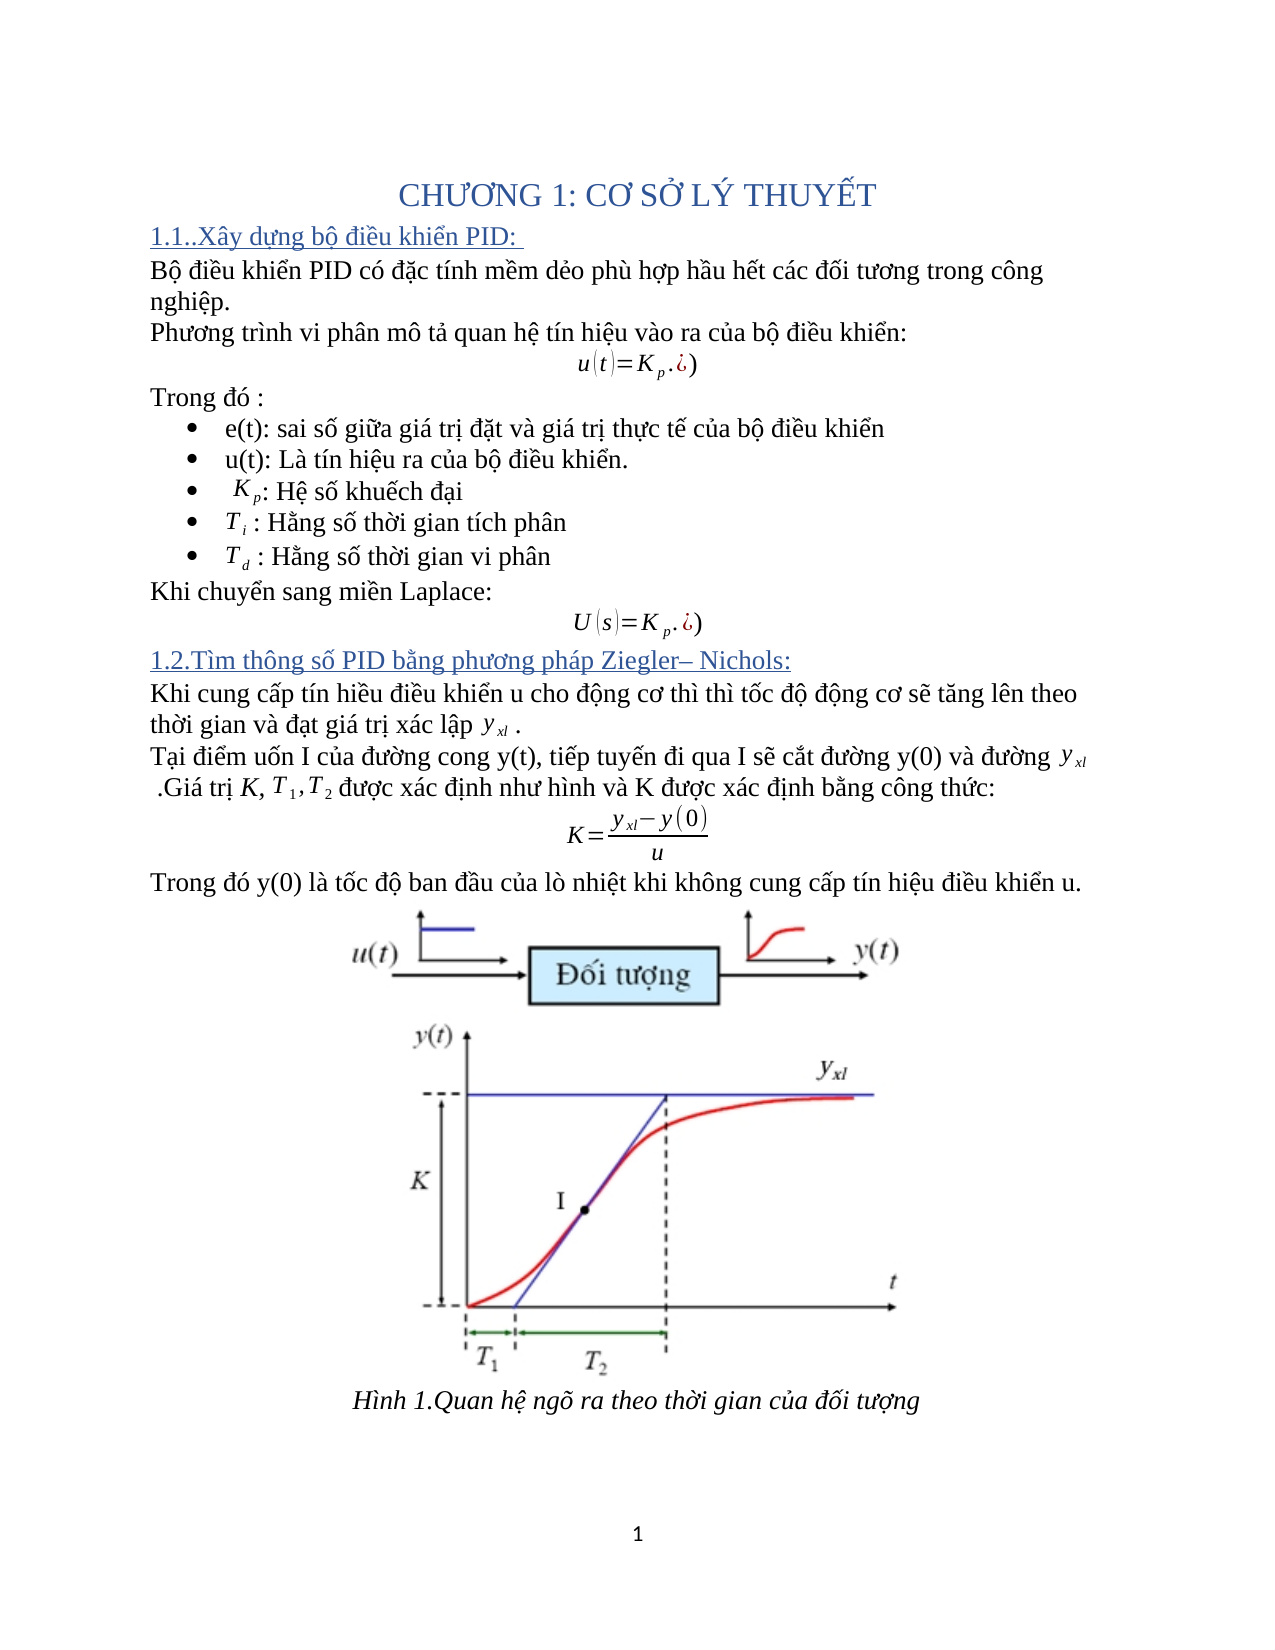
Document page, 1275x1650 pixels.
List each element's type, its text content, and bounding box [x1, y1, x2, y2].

text Khi chuyển sang miền Laplace: [150, 575, 1125, 606]
text ) [150, 606, 1125, 640]
list u(t): Là tín hiệu ra của bộ điều khiển. [187, 443, 1125, 474]
text Bộ điều khiển PID có đặc tính mềm dẻo phù hợp hầu hết các đối tương trong công nghiệp. [150, 254, 1125, 316]
text Khi cung cấp tín hiều điều khiển u cho động cơ thì thì tốc độ động cơ sẽ tăng lên theo thời gian và đạt giá trị xác lập . [150, 677, 1125, 740]
text Tại điểm uốn I của đường cong y(t), tiếp tuyến đi qua I sẽ cắt đường y(0) và đường .Giá trị K, được xác định như hình và K được xác định bằng công thức: [150, 740, 1125, 803]
list e(t): sai số giữa giá trị đặt và giá trị thực tế của bộ điều khiển [187, 412, 1125, 443]
list : Hằng số thời gian tích phân [187, 506, 1125, 541]
list : Hệ số khuếch đại [187, 474, 1125, 506]
text Phương trình vi phân mô tả quan hệ tín hiệu vào ra của bộ điều khiển: [150, 316, 1125, 347]
list : Hằng số thời gian vi phân [187, 541, 1125, 575]
picture [340, 897, 935, 1384]
subtitle 1.2.Tìm thông số PID bằng phương pháp Ziegler– Nichols: [150, 644, 1125, 675]
subtitle 1.1..Xây dựng bộ điều khiển PID: [150, 221, 1125, 252]
text Trong đó : [150, 381, 1125, 412]
text Hình 1.Quan hệ ngõ ra theo thời gian của đối tượng [150, 1384, 1125, 1415]
text ) [150, 347, 1125, 381]
subtitle CHƯƠNG 1: CƠ SỞ LÝ THUYẾT [150, 175, 1125, 213]
text Trong đó y(0) là tốc độ ban đầu của lò nhiệt khi không cung cấp tín hiệu điều khiển u. [150, 866, 1125, 897]
